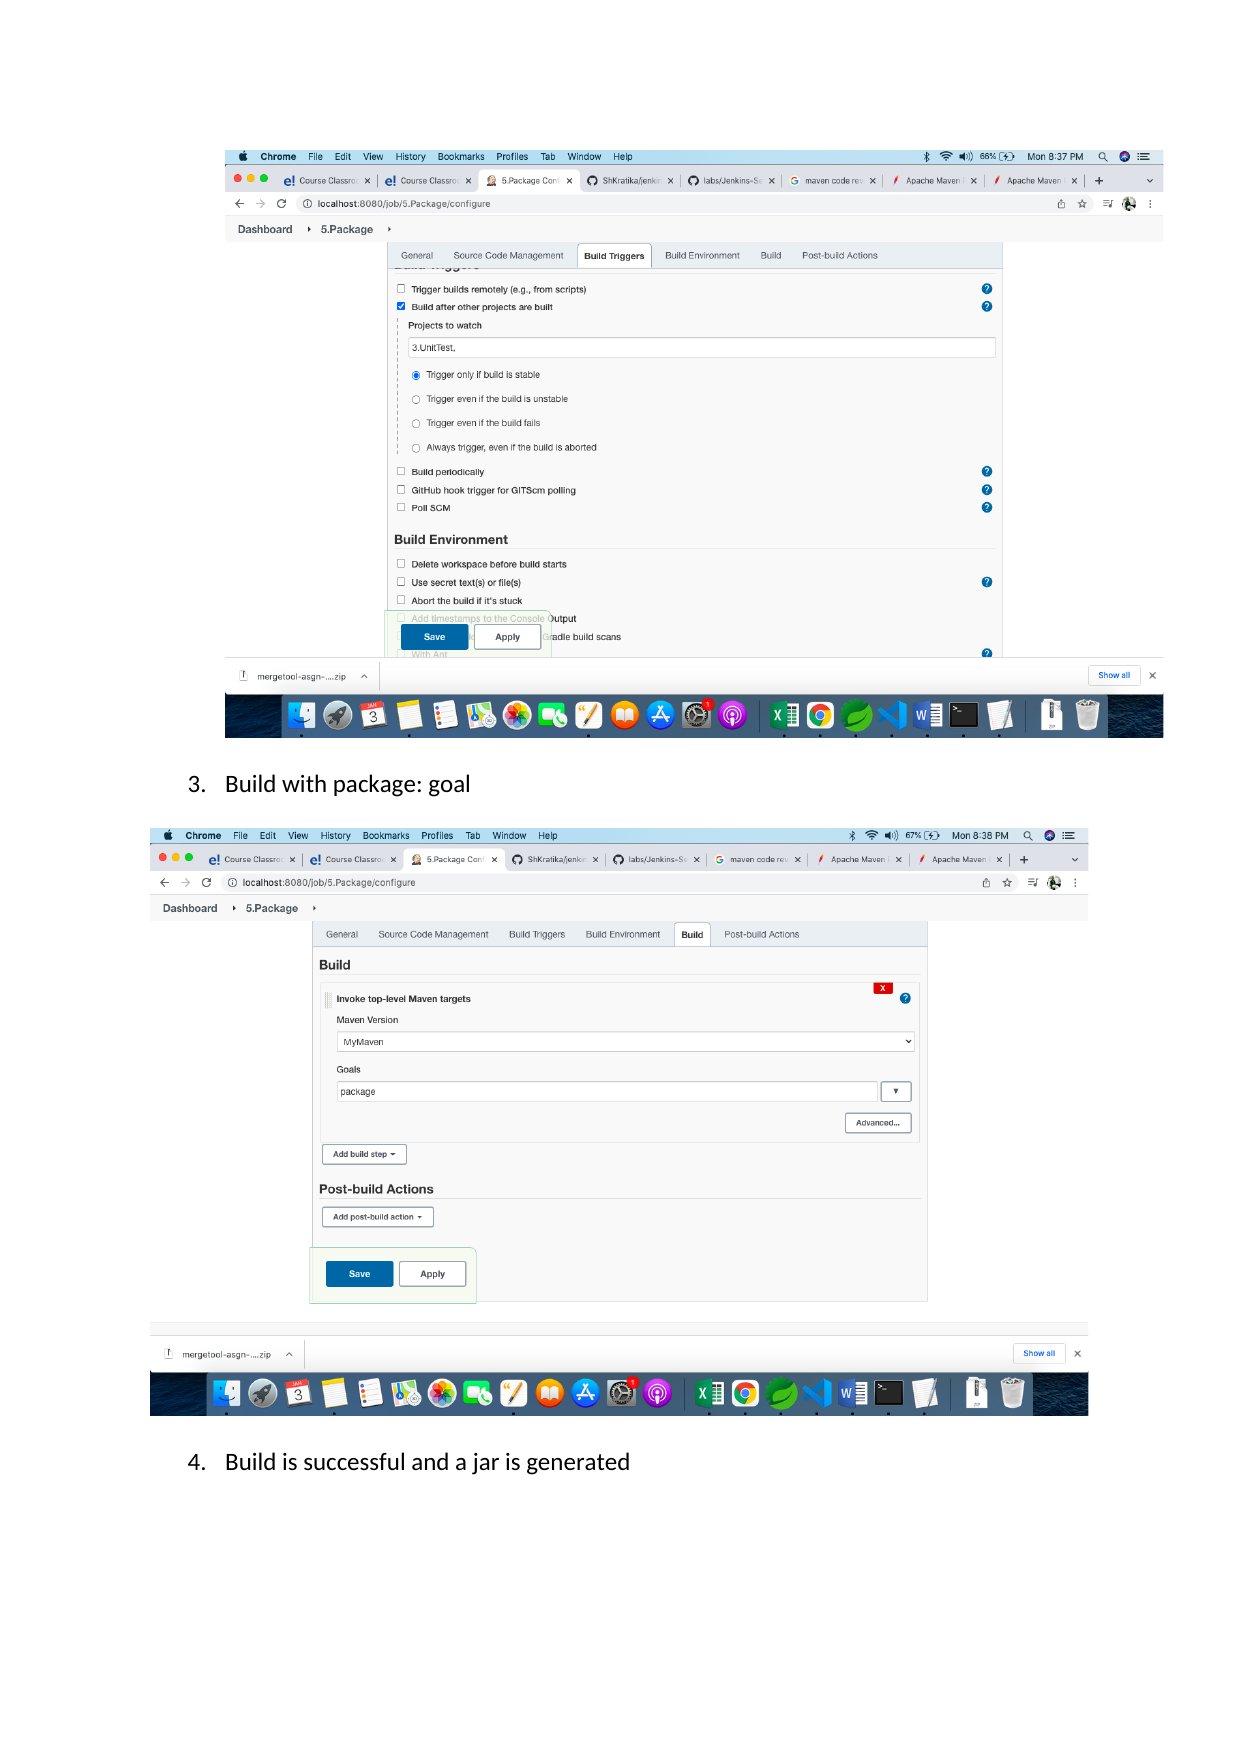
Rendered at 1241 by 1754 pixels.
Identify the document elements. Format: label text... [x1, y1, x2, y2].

picture [225, 150, 1164, 738]
picture [150, 828, 1089, 1416]
list Build with package: goal [187, 768, 1090, 798]
list Build is successful and a jar is generated [187, 1446, 1090, 1477]
